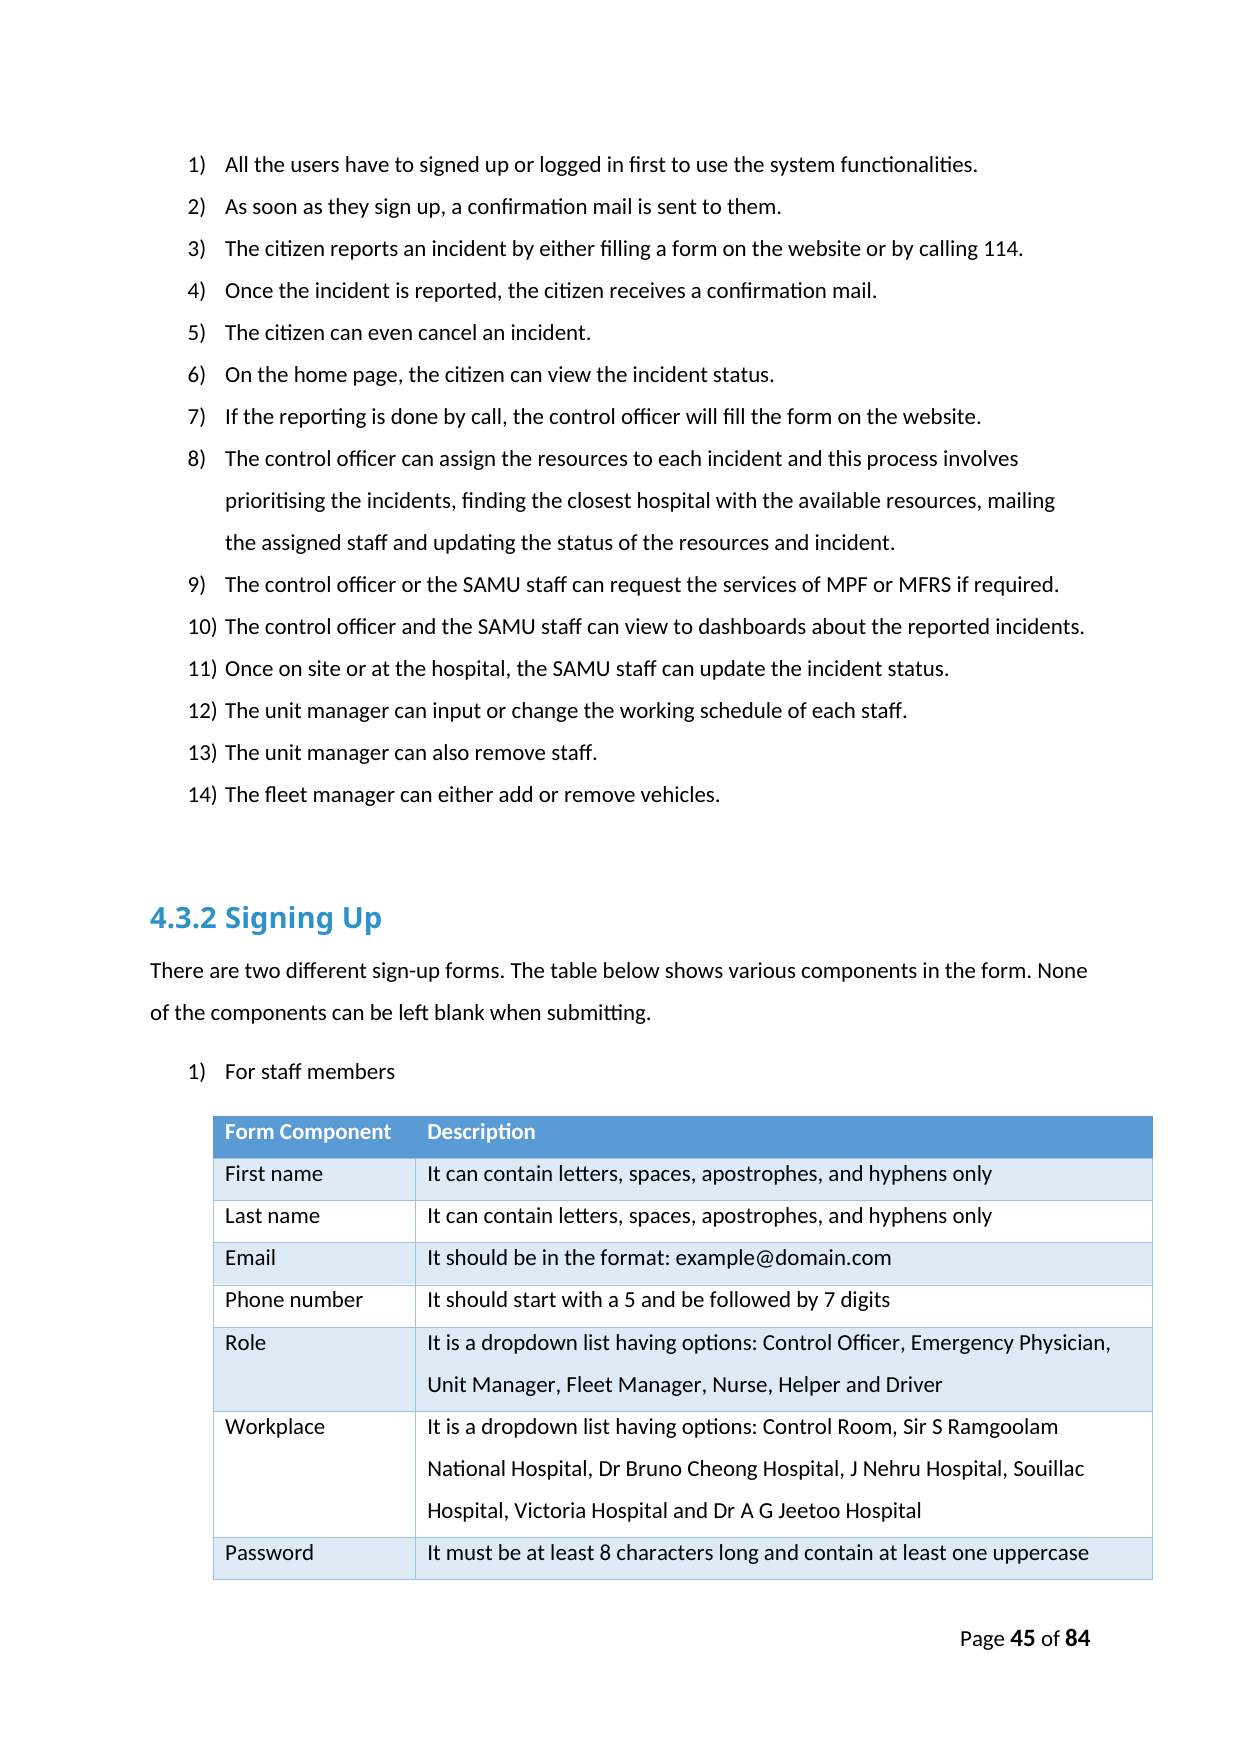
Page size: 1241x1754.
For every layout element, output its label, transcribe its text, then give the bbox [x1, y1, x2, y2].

list The control officer can assign the resources to each incident and this process involves prioritising the incidents, finding the closest hospital with the available resources, mailing the assigned staff and updating the status of the resources and incident. [187, 444, 1090, 556]
list The citizen reports an incident by either filling a form on the website or by calling 114. [187, 234, 1090, 262]
text There are two different sign-up forms. The table below shows various components in the form. None of the components can be left blank when submitting. [150, 956, 1090, 1026]
table_cell Phone number [214, 1286, 415, 1327]
table_cell First name [214, 1159, 415, 1200]
list For staff members [187, 1057, 1090, 1085]
subtitle Signing Up [150, 897, 1090, 937]
table_cell Role [214, 1328, 415, 1411]
table_cell Workplace [214, 1412, 415, 1537]
table_cell It should start with a 5 and be followed by 7 digits [416, 1286, 1152, 1327]
list The unit manager can also remove staff. [187, 738, 1090, 766]
table_cell It can contain letters, spaces, apostrophes, and hyphens only [416, 1159, 1152, 1200]
table_cell It is a dropdown list having options: Control Officer, Emergency Physician, Unit Manager, Fleet Manager, Nurse, Helper and Driver [416, 1328, 1152, 1411]
list The control officer or the SAMU staff can request the services of MPF or MFRS if required. [187, 570, 1090, 598]
table_cell It is a dropdown list having options: Control Room, Sir S Ramgoolam National Hospital, Dr Bruno Cheong Hospital, J Nehru Hospital, Souillac Hospital, Victoria Hospital and Dr A G Jeetoo Hospital [416, 1412, 1152, 1537]
list The fleet manager can either add or remove vehicles. [187, 780, 1090, 808]
table_cell Last name [214, 1201, 415, 1242]
table_header Form Component [214, 1117, 415, 1158]
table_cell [416, 1538, 1152, 1579]
list If the reporting is done by call, the control officer will fill the form on the website. [187, 402, 1090, 430]
list As soon as they sign up, a confirmation mail is sent to them. [187, 192, 1090, 220]
list Once on site or at the hospital, the SAMU staff can update the incident status. [187, 654, 1090, 682]
table_cell It should be in the format: example@domain.com [416, 1243, 1152, 1284]
table_cell Email [214, 1243, 415, 1284]
list Once the incident is reported, the citizen receives a confirmation mail. [187, 276, 1090, 304]
list The citizen can even cancel an incident. [187, 318, 1090, 346]
list All the users have to signed up or logged in first to use the system functionalities. [187, 150, 1090, 178]
list The unit manager can input or change the working schedule of each staff. [187, 696, 1090, 724]
list The control officer and the SAMU staff can view to dashboards about the reported incidents. [187, 612, 1090, 640]
table_header Description [416, 1117, 1152, 1158]
table_cell Password [214, 1538, 415, 1579]
list On the home page, the citizen can view the incident status. [187, 360, 1090, 388]
table_cell It can contain letters, spaces, apostrophes, and hyphens only [416, 1201, 1152, 1242]
